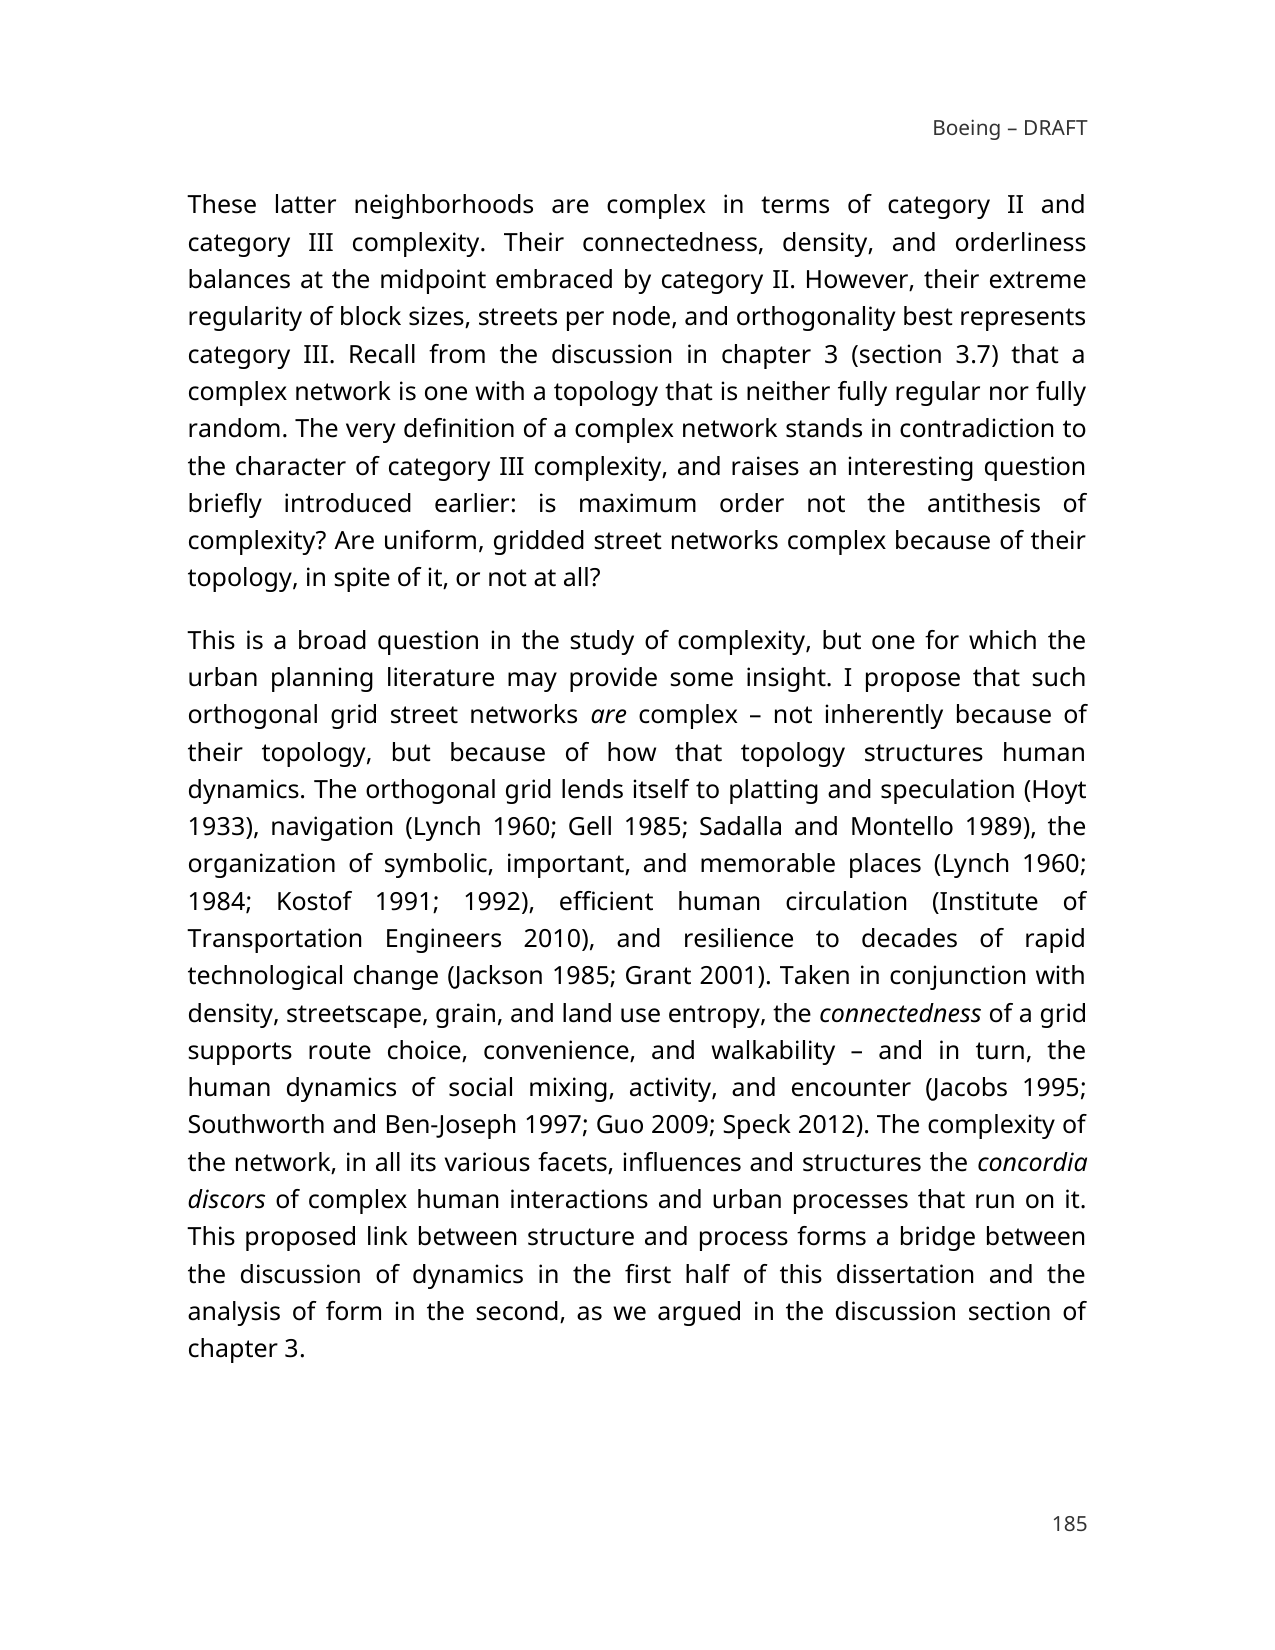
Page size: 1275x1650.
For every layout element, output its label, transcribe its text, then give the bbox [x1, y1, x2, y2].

text These latter neighborhoods are complex in terms of category II and category III complexity. Their connectedness, density, and orderliness balances at the midpoint embraced by category II. However, their extreme regularity of block sizes, streets per node, and orthogonality best represents category III. Recall from the discussion in chapter 3 (section 3.7) that a complex network is one with a topology that is neither fully regular nor fully random. The very definition of a complex network stands in contradiction to the character of category III complexity, and raises an interesting question briefly introduced earlier: is maximum order not the antithesis of complexity? Are uniform, gridded street networks complex because of their topology, in spite of it, or not at all? [187, 187, 1087, 594]
text This is a broad question in the study of complexity, but one for which the urban planning literature may provide some insight. I propose that such orthogonal grid street networks are complex – not inherently because of their topology, but because of how that topology structures human dynamics. The orthogonal grid lends itself to platting and speculation (Hoyt 1933), navigation (Lynch 1960; Gell 1985; Sadalla and Montello 1989), the organization of symbolic, important, and memorable places (Lynch 1960; 1984; Kostof 1991; 1992), efficient human circulation (Institute of Transportation Engineers 2010), and resilience to decades of rapid technological change (Jackson 1985; Grant 2001). Taken in conjunction with density, streetscape, grain, and land use entropy, the connectedness of a grid supports route choice, convenience, and walkability – and in turn, the human dynamics of social mixing, activity, and encounter (Jacobs 1995; Southworth and Ben-Joseph 1997; Guo 2009; Speck 2012). The complexity of the network, in all its various facets, influences and structures the concordia discors of complex human interactions and urban processes that run on it. This proposed link between structure and process forms a bridge between the discussion of dynamics in the first half of this dissertation and the analysis of form in the second, as we argued in the discussion section of chapter 3. [187, 623, 1087, 1365]
